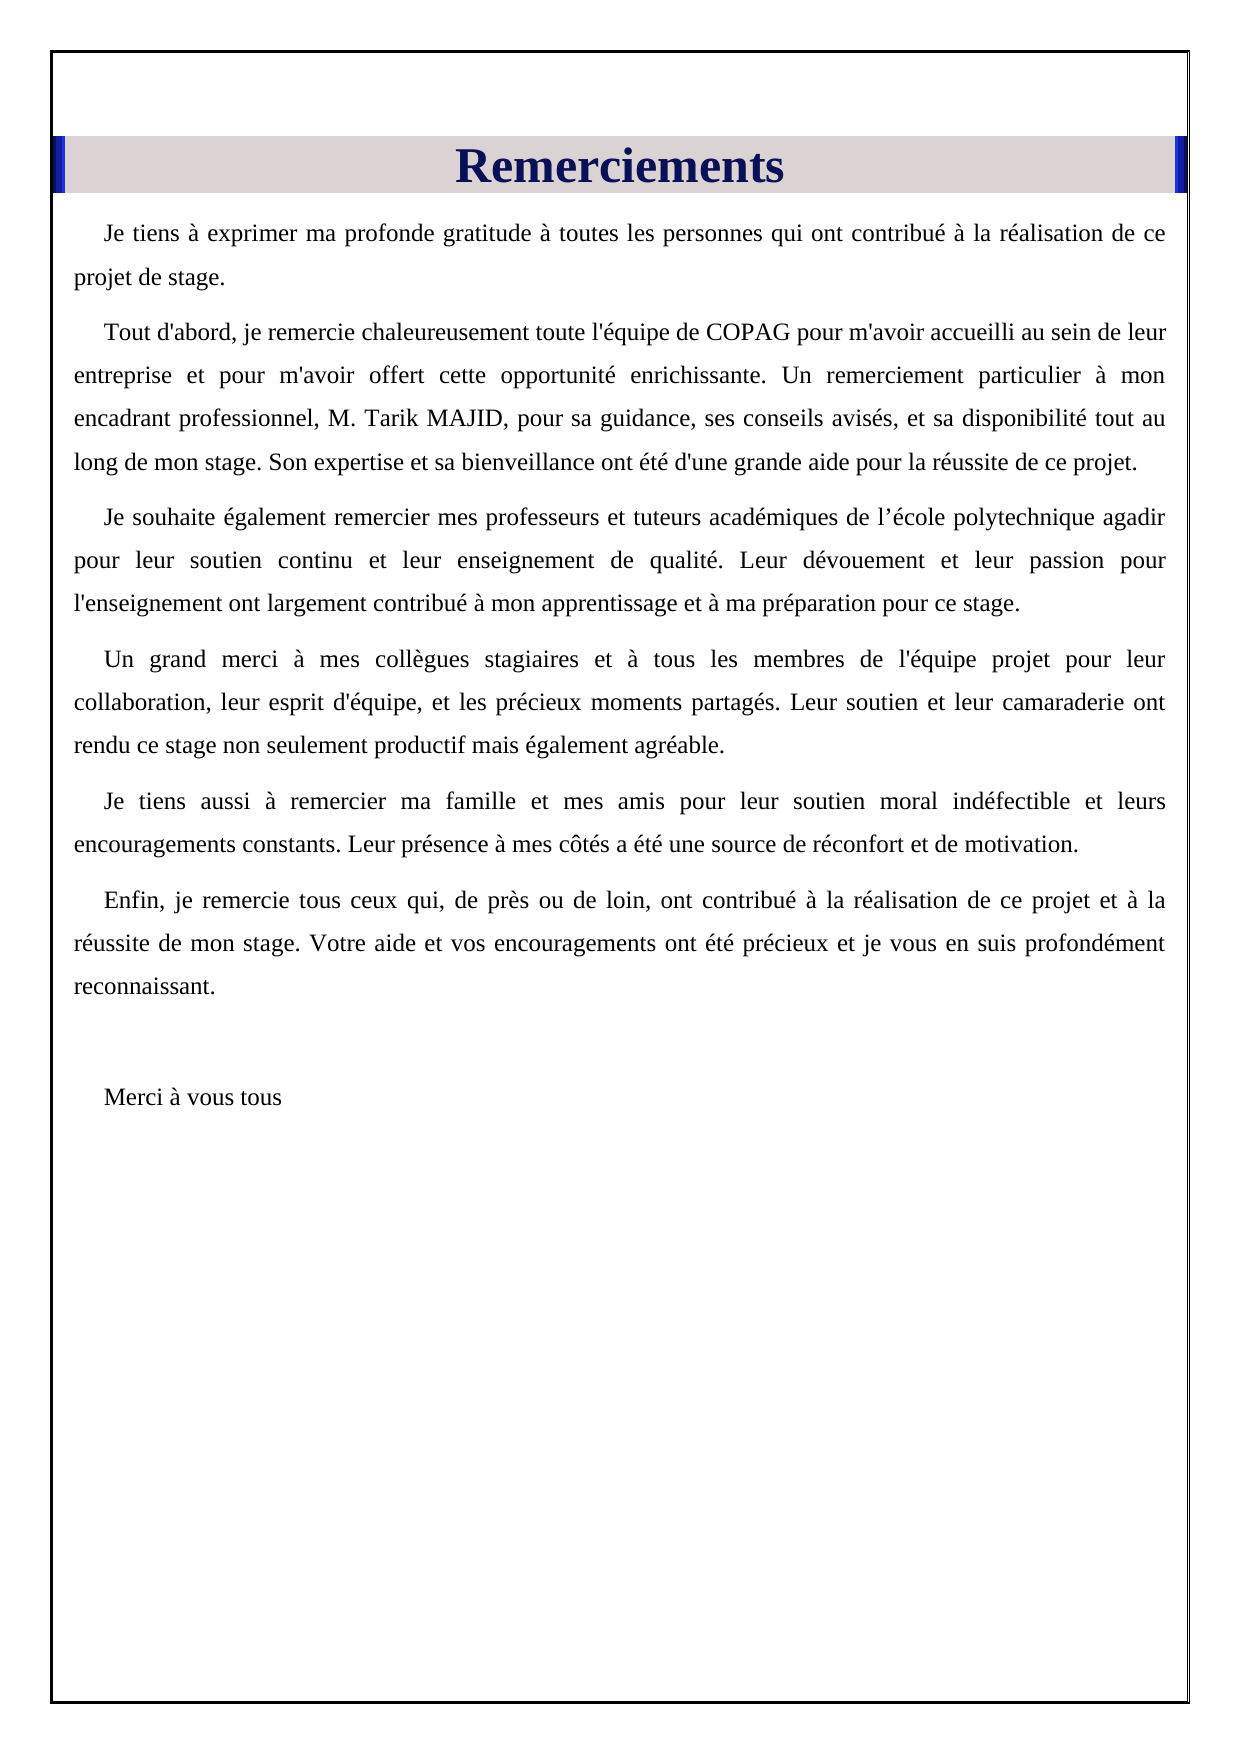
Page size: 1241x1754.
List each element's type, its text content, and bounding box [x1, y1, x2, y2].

text Un grand merci à mes collègues stagiaires et à tous les membres de l'équipe projet pour leur collaboration, leur esprit d'équipe, et les précieux moments partagés. Leur soutien et leur camaraderie ont rendu ce stage non seulement productif mais également agréable. [73, 644, 1167, 759]
text Je tiens aussi à remercier ma famille et mes amis pour leur soutien moral indéfectible et leurs encouragements constants. Leur présence à mes côtés a été une source de réconfort et de motivation. [73, 786, 1167, 858]
subtitle Remerciements [65, 136, 1175, 193]
text Je souhaite également remercier mes professeurs et tuteurs académiques de l’école polytechnique agadir pour leur soutien continu et leur enseignement de qualité. Leur dévouement et leur passion pour l'enseignement ont largement contribué à mon apprentissage et à ma préparation pour ce stage. [73, 502, 1167, 617]
text Merci à vous tous [73, 1082, 1167, 1111]
text Je tiens à exprimer ma profonde gratitude à toutes les personnes qui ont contribué à la réalisation de ce projet de stage. [73, 218, 1167, 290]
text Enfin, je remercie tous ceux qui, de près ou de loin, ont contribué à la réalisation de ce projet et à la réussite de mon stage. Votre aide et vos encouragements ont été précieux et je vous en suis profondément reconnaissant. [73, 885, 1167, 1000]
text Tout d'abord, je remercie chaleureusement toute l'équipe de COPAG pour m'avoir accueilli au sein de leur entreprise et pour m'avoir offert cette opportunité enrichissante. Un remerciement particulier à mon encadrant professionnel, M. Tarik MAJID, pour sa guidance, ses conseils avisés, et sa disponibilité tout au long de mon stage. Son expertise et sa bienveillance ont été d'une grande aide pour la réussite de ce projet. [73, 317, 1167, 475]
